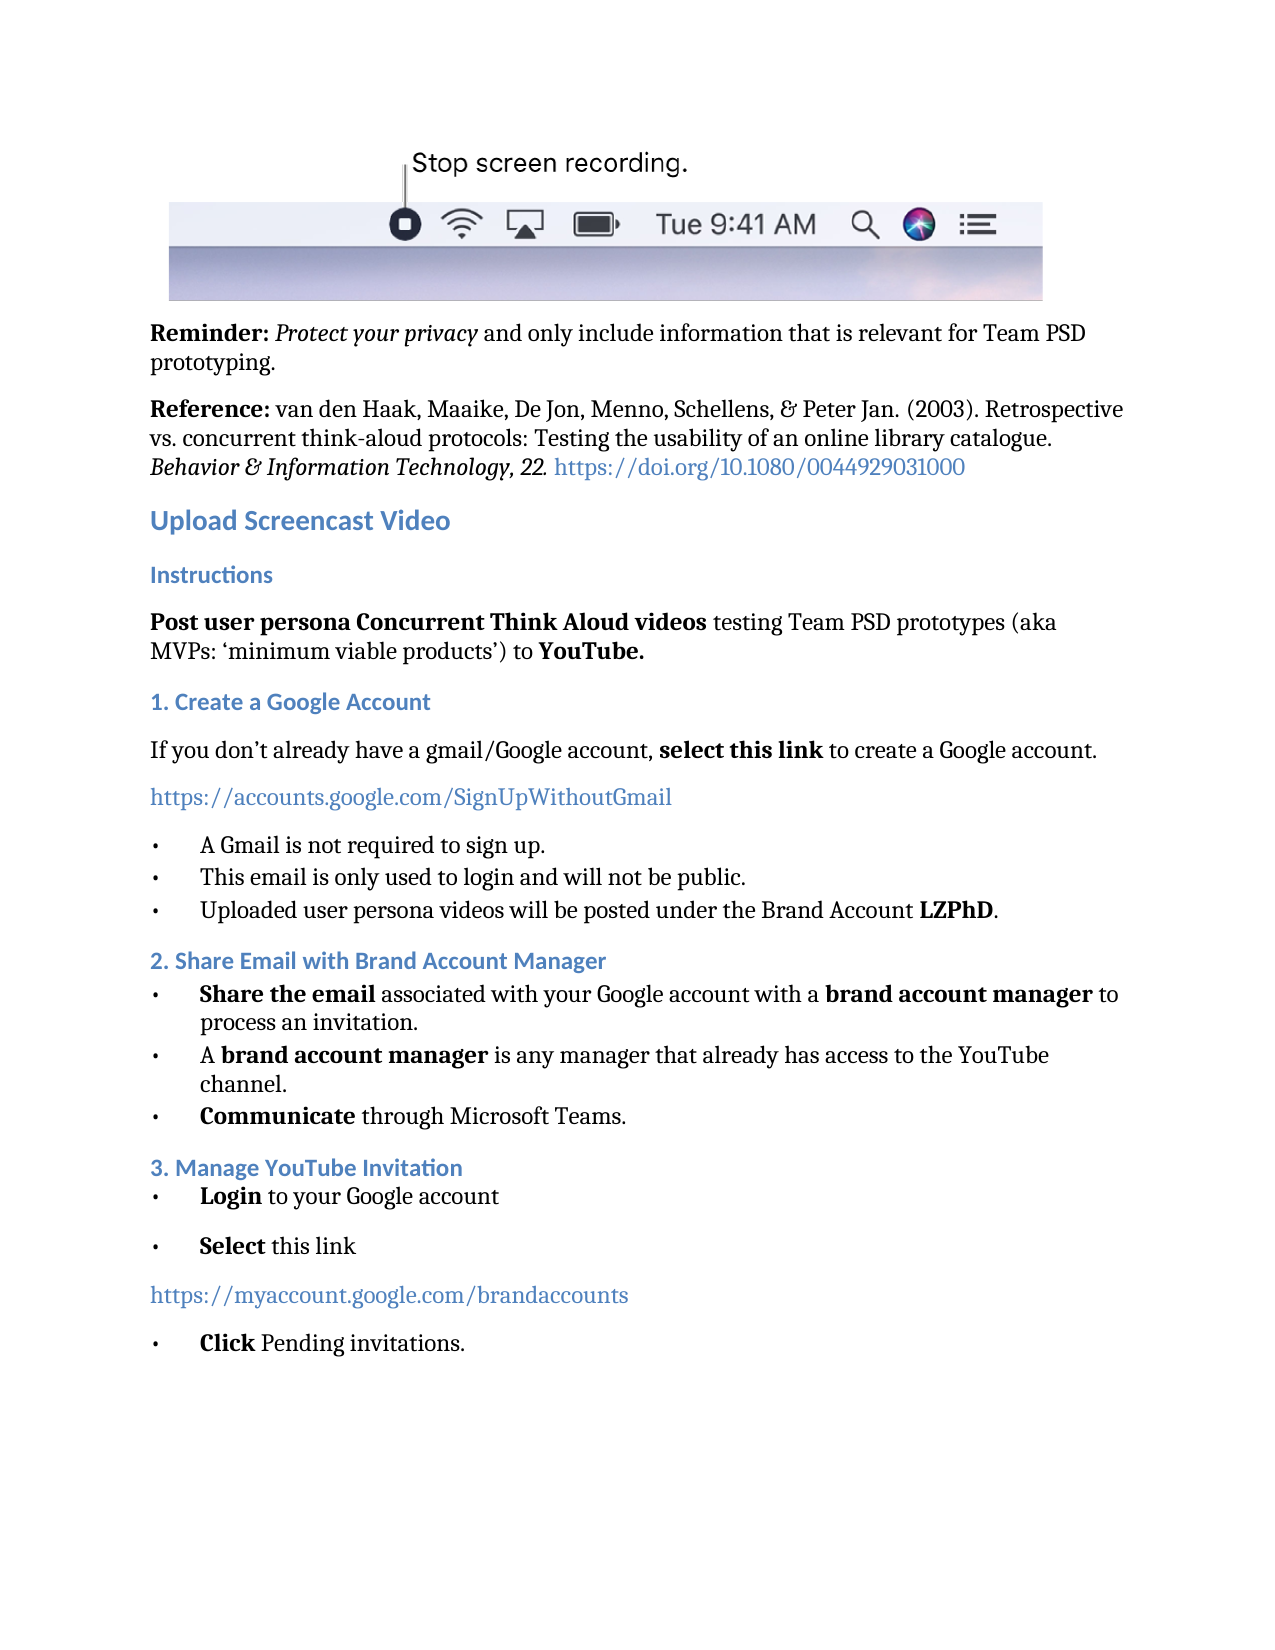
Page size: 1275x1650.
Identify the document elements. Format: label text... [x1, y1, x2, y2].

list Click Pending invitations. [150, 1329, 1125, 1358]
text If you don’t already have a gmail/Google account, select this link to create a Google account. [150, 736, 1125, 764]
list Select this link [150, 1232, 1125, 1261]
list A Gmail is not required to sign up. [150, 831, 1125, 859]
subtitle Upload Screencast Video [150, 502, 1125, 538]
subtitle 3. Manage YouTube Invitation [150, 1152, 1125, 1182]
text https://myaccount.google.com/brandaccounts [150, 1281, 1125, 1310]
text https://accounts.google.com/SignUpWithoutGmail [150, 783, 1125, 812]
subtitle Instructions [150, 559, 1125, 589]
picture [168, 150, 1044, 301]
subtitle 2. Share Email with Brand Account Manager [150, 945, 1125, 976]
list Login to your Google account [150, 1182, 1125, 1211]
text Post user persona Concurrent Think Aloud videos testing Team PSD prototypes (aka MVPs: ‘minimum viable products’) to YouTube. [150, 608, 1125, 666]
text Reminder: Protect your privacy and only include information that is relevant for Team PSD prototyping. [150, 319, 1125, 377]
list This email is only used to login and will not be public. [150, 863, 1125, 892]
list Share the email associated with your Google account with a brand account manager to process an invitation. [150, 979, 1125, 1037]
subtitle 1. Create a Google Account [150, 686, 1125, 717]
text Reference: van den Haak, Maaike, De Jon, Menno, Schellens, & Peter Jan. (2003). Retrospective vs. concurrent think-aloud protocols: Testing the usability of an online library catalogue. Behavior & Information Technology, 22. https://doi.org/10.1080/0044929031000 [150, 395, 1125, 482]
list Communicate through Microsoft Teams. [150, 1102, 1125, 1131]
list Uploaded user persona videos will be posted under the Brand Account LZPhD. [150, 896, 1125, 924]
list A brand account manager is any manager that already has access to the YouTube channel. [150, 1041, 1125, 1098]
